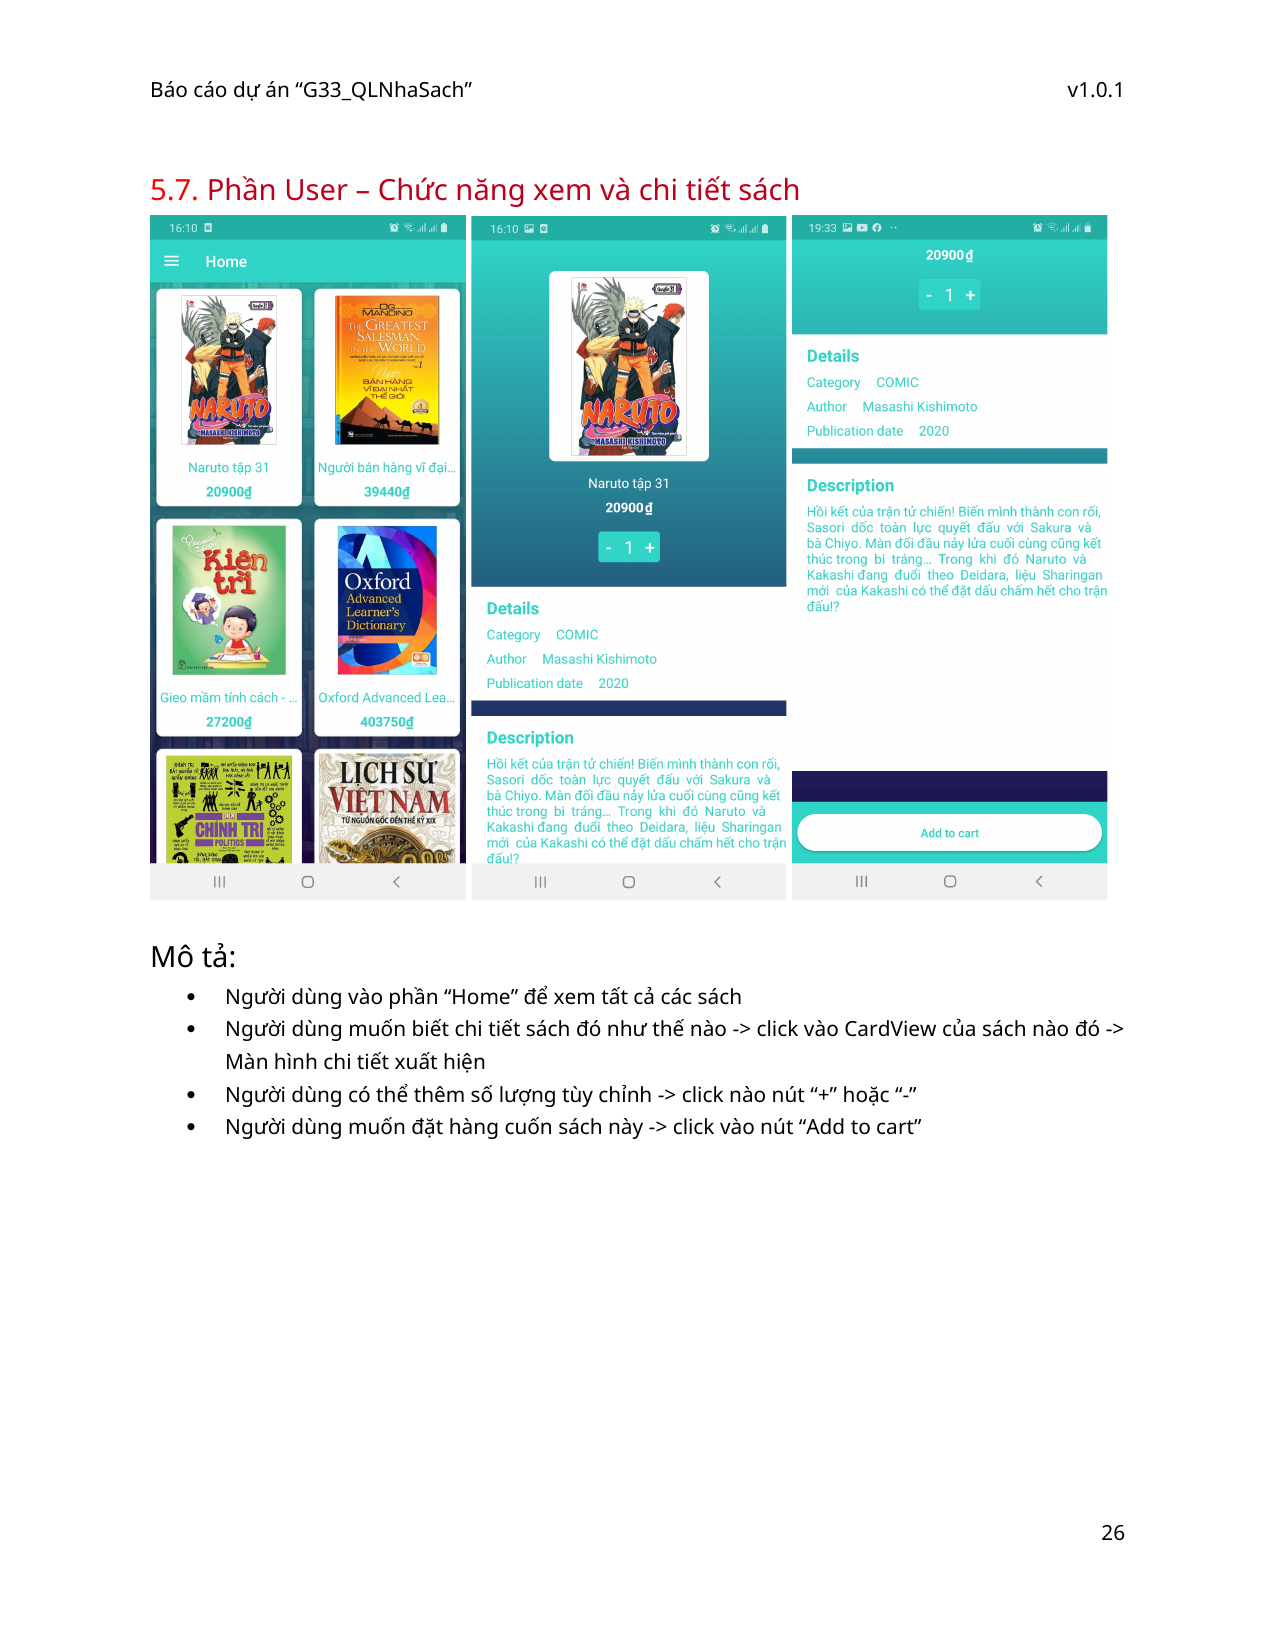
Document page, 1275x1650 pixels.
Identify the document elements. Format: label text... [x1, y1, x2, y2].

picture [150, 215, 466, 900]
subtitle Phần User – Chức năng xem và chi tiết sách [150, 169, 1125, 209]
list Người dùng muốn biết chi tiết sách đó như thế nào -> click vào CardView của sách nào đó -> Màn hình chi tiết xuất hiện [187, 1014, 1125, 1076]
list Người dùng vào phần “Home” để xem tất cả các sách [187, 982, 1125, 1010]
text Mô tả: [150, 936, 1125, 976]
picture [471, 216, 787, 900]
list Người dùng có thể thêm số lượng tùy chỉnh -> click nào nút “+” hoặc “-” [187, 1080, 1125, 1108]
picture [792, 215, 1108, 900]
list Người dùng muốn đặt hàng cuốn sách này -> click vào nút “Add to cart” [187, 1112, 1125, 1141]
